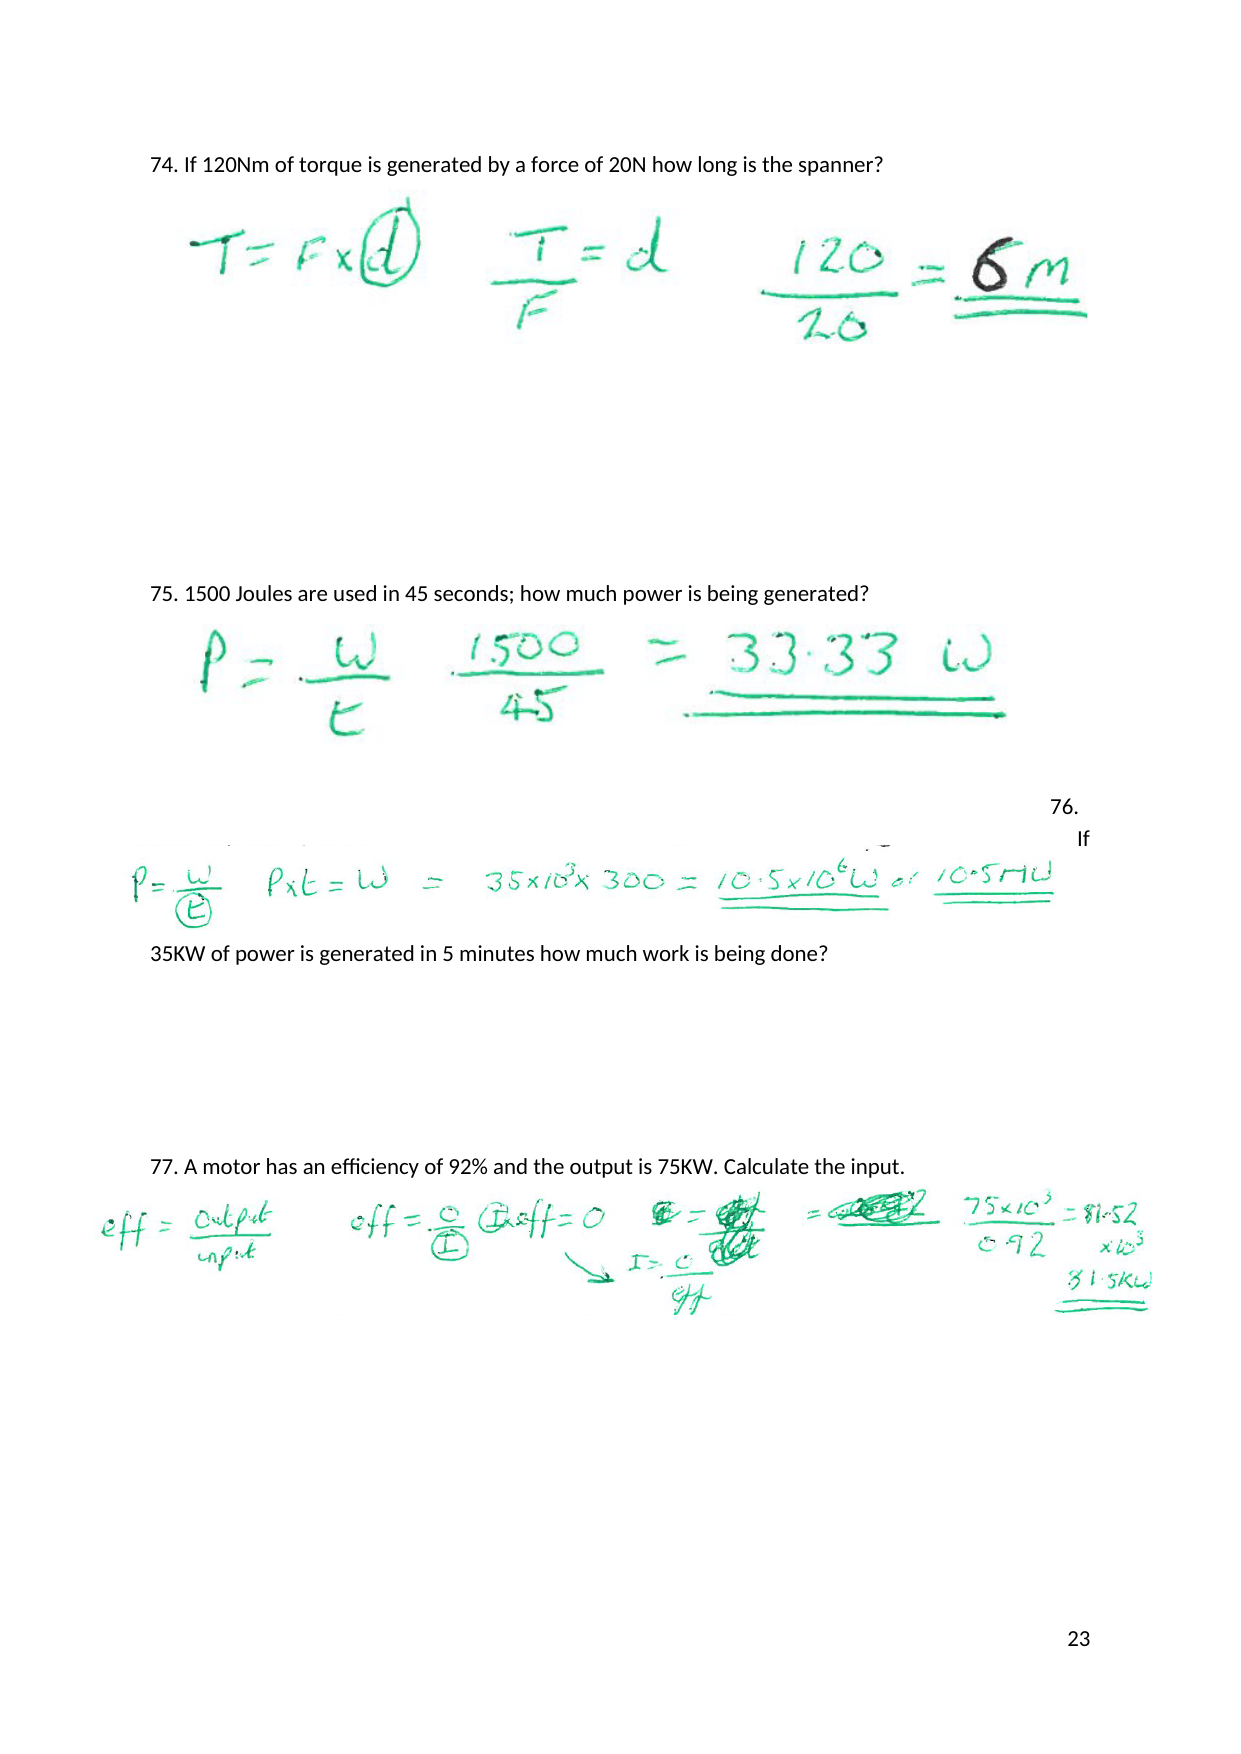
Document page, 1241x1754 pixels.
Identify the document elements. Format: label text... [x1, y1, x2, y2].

text 74. If 120Nm of torque is generated by a force of 20N how long is the spanner? [150, 150, 1090, 178]
text 77. A motor has an efficiency of 92% and the output is 75KW. Calculate the input. [150, 1152, 1090, 1180]
text 76. If 35KW of power is generated in 5 minutes how much work is being done? [150, 792, 1090, 967]
text 75. 1500 Joules are used in 45 seconds; how much power is being generated? [150, 579, 1090, 607]
